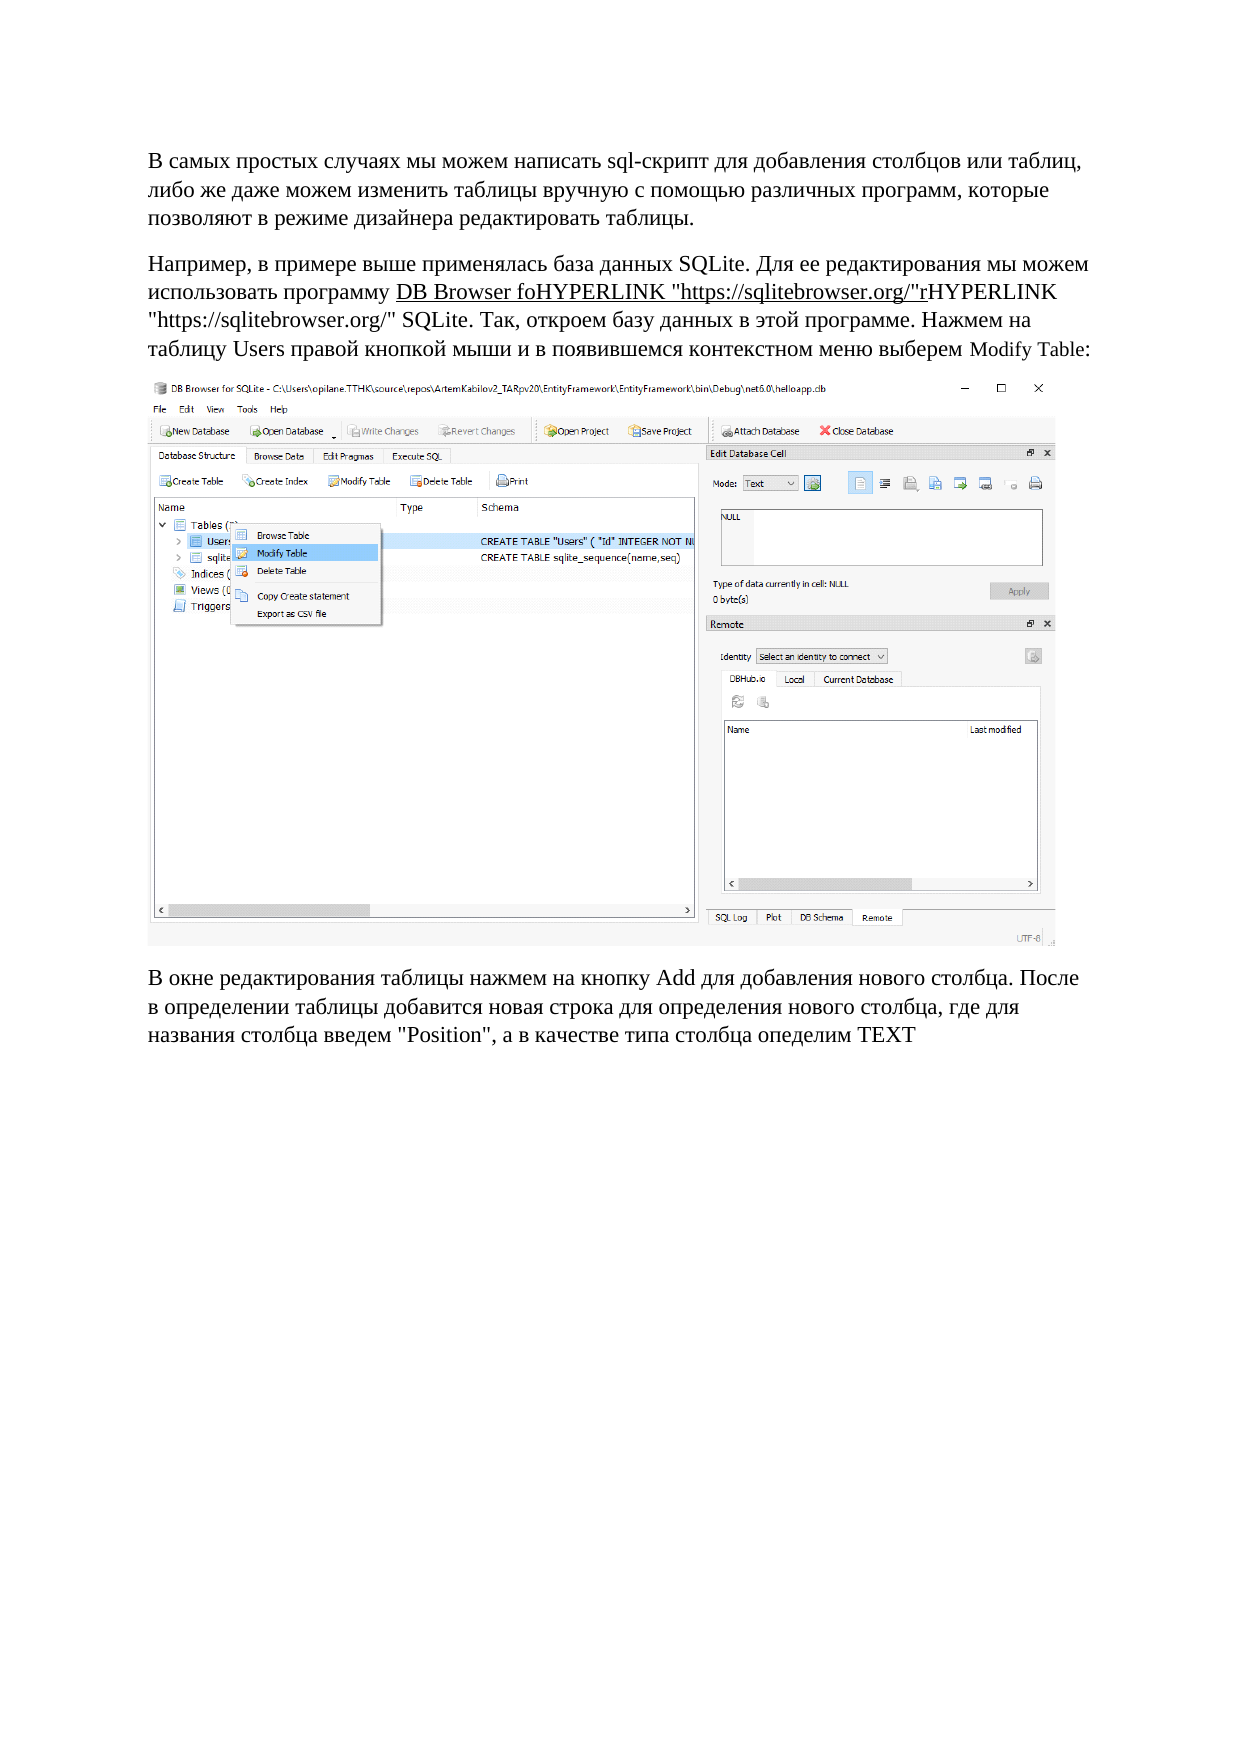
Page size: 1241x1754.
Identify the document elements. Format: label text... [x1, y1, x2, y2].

picture [147, 380, 1056, 946]
text В окне редактирования таблицы нажмем на кнопку Add для добавления нового столбца. После в определении таблицы добавится новая строка для определения нового столбца, где для названия столбца введем "Position", а в качестве типа столбца опеделим TEXT [148, 964, 1093, 1048]
text Например, в примере выше применялась база данных SQLite. Для ее редактирования мы можем использовать программу DB Browser foHYPERLINK "https://sqlitebrowser.org/"rHYPERLINK "https://sqlitebrowser.org/" SQLite. Так, откроем базу данных в этой программе. Нажмем на таблицу Users правой кнопкой мыши и в появившемся контекстном меню выберем Modify Table: [148, 249, 1093, 361]
text В самых простых случаях мы можем написать sql-скрипт для добавления столбцов или таблиц, либо же даже можем изменить таблицы вручную с помощью различных программ, которые позволяют в режиме дизайнера редактировать таблицы. [148, 148, 1093, 231]
